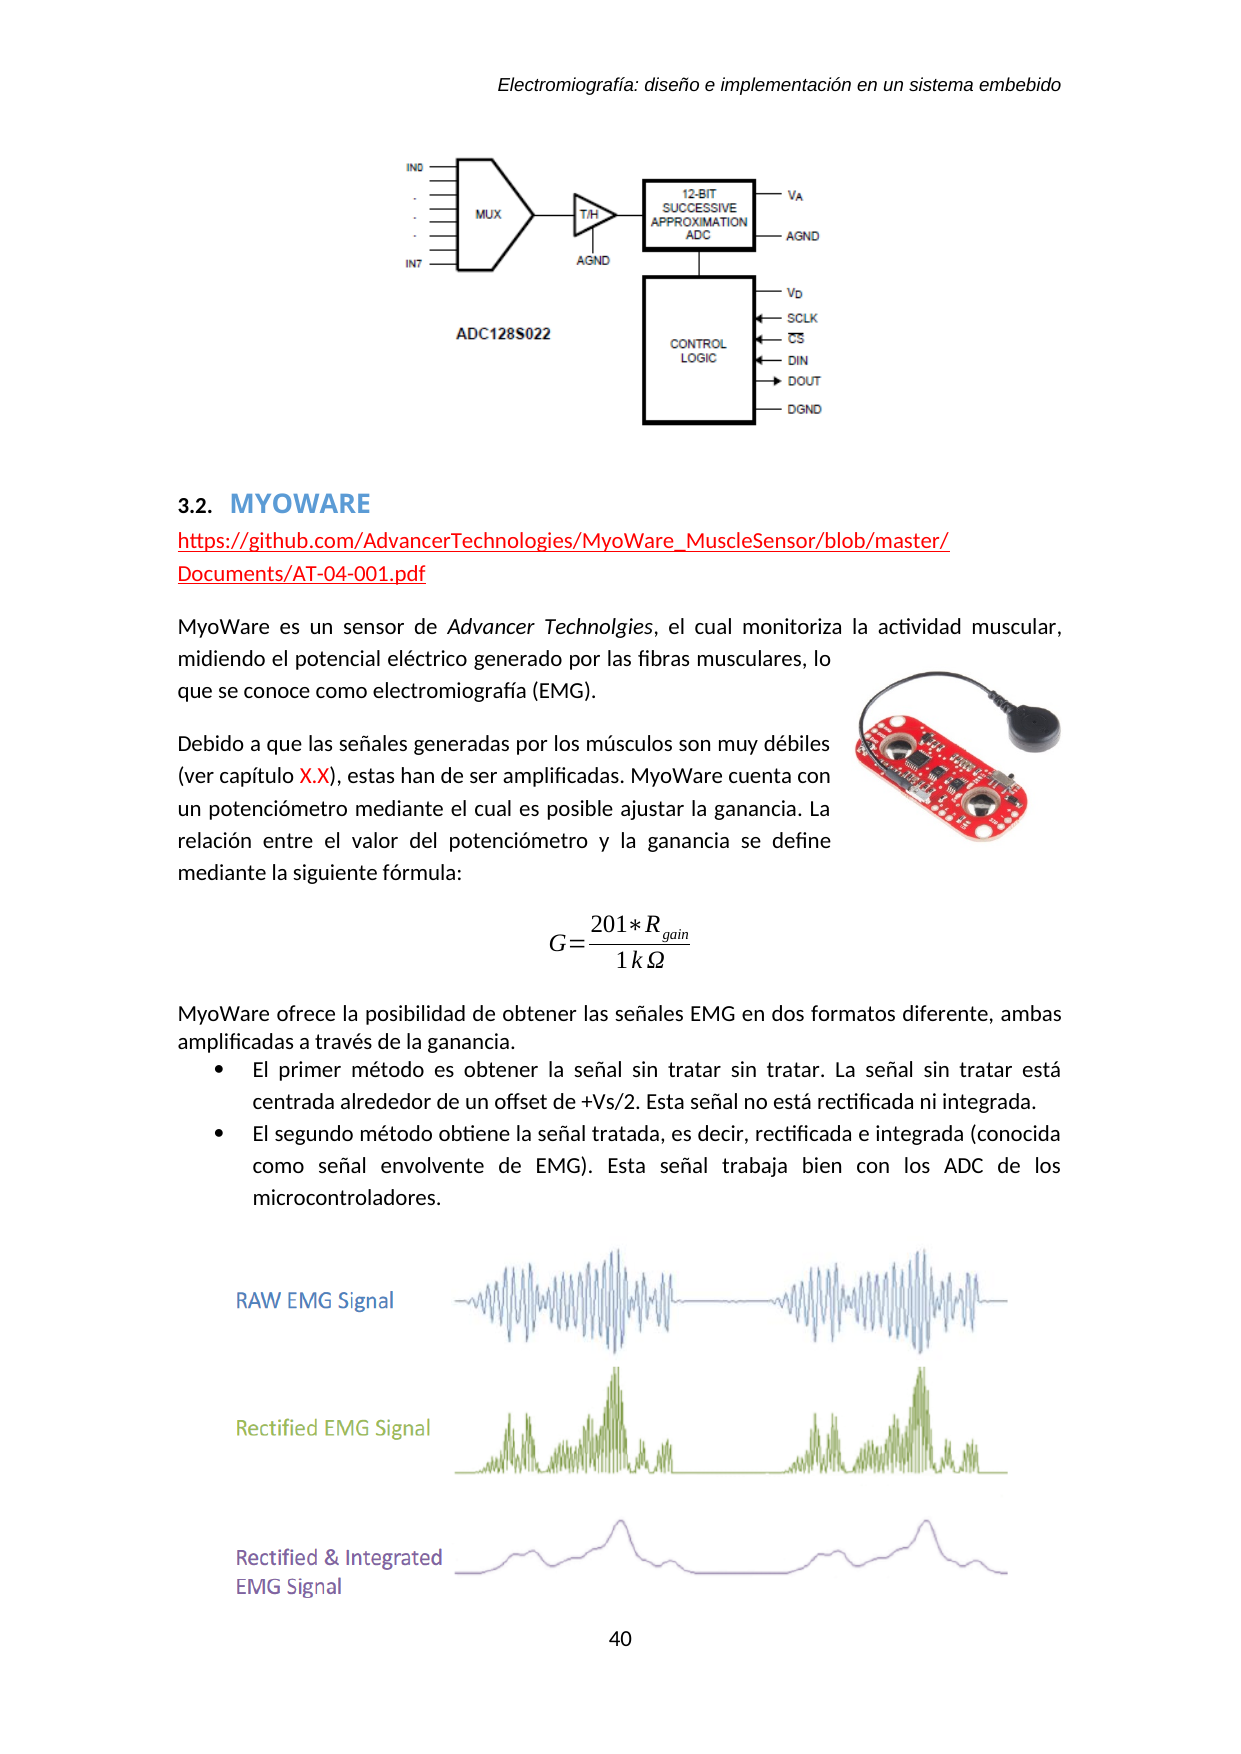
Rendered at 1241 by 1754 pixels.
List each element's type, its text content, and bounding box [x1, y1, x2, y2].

text MyoWare es un sensor de Advancer Technolgies, el cual monitoriza la actividad muscular, midiendo el potencial eléctrico generado por las fibras musculares, lo que se conoce como electromiografía (EMG). [177, 612, 1063, 704]
text MyoWare ofrece la posibilidad de obtener las señales EMG en dos formatos diferente, ambas amplificadas a través de la ganancia. [177, 999, 1063, 1055]
picture [850, 650, 1063, 863]
list El primer método es obtener la señal sin tratar sin tratar. La señal sin tratar está centrada alrededor de un offset de +Vs/2. Esta señal no está rectificada ni integrada. [215, 1055, 1063, 1115]
picture [232, 1236, 1008, 1598]
subtitle MYOWARE [177, 484, 1063, 521]
list El segundo método obtiene la señal tratada, es decir, rectificada e integrada (conocida como señal envolvente de EMG). Esta señal trabaja bien con los ADC de los microcontroladores. [215, 1119, 1063, 1212]
text https://github.com/AdvancerTechnologies/MyoWare_MuscleSensor/blob/master/Documents/AT-04-001.pdf [177, 527, 1063, 587]
picture [390, 147, 851, 460]
text Debido a que las señales generadas por los músculos son muy débiles (ver capítulo X.X), estas han de ser amplificadas. MyoWare cuenta con un potenciómetro mediante el cual es posible ajustar la ganancia. La relación entre el valor del potenciómetro y la ganancia se define mediante la siguiente fórmula: [177, 729, 1063, 886]
